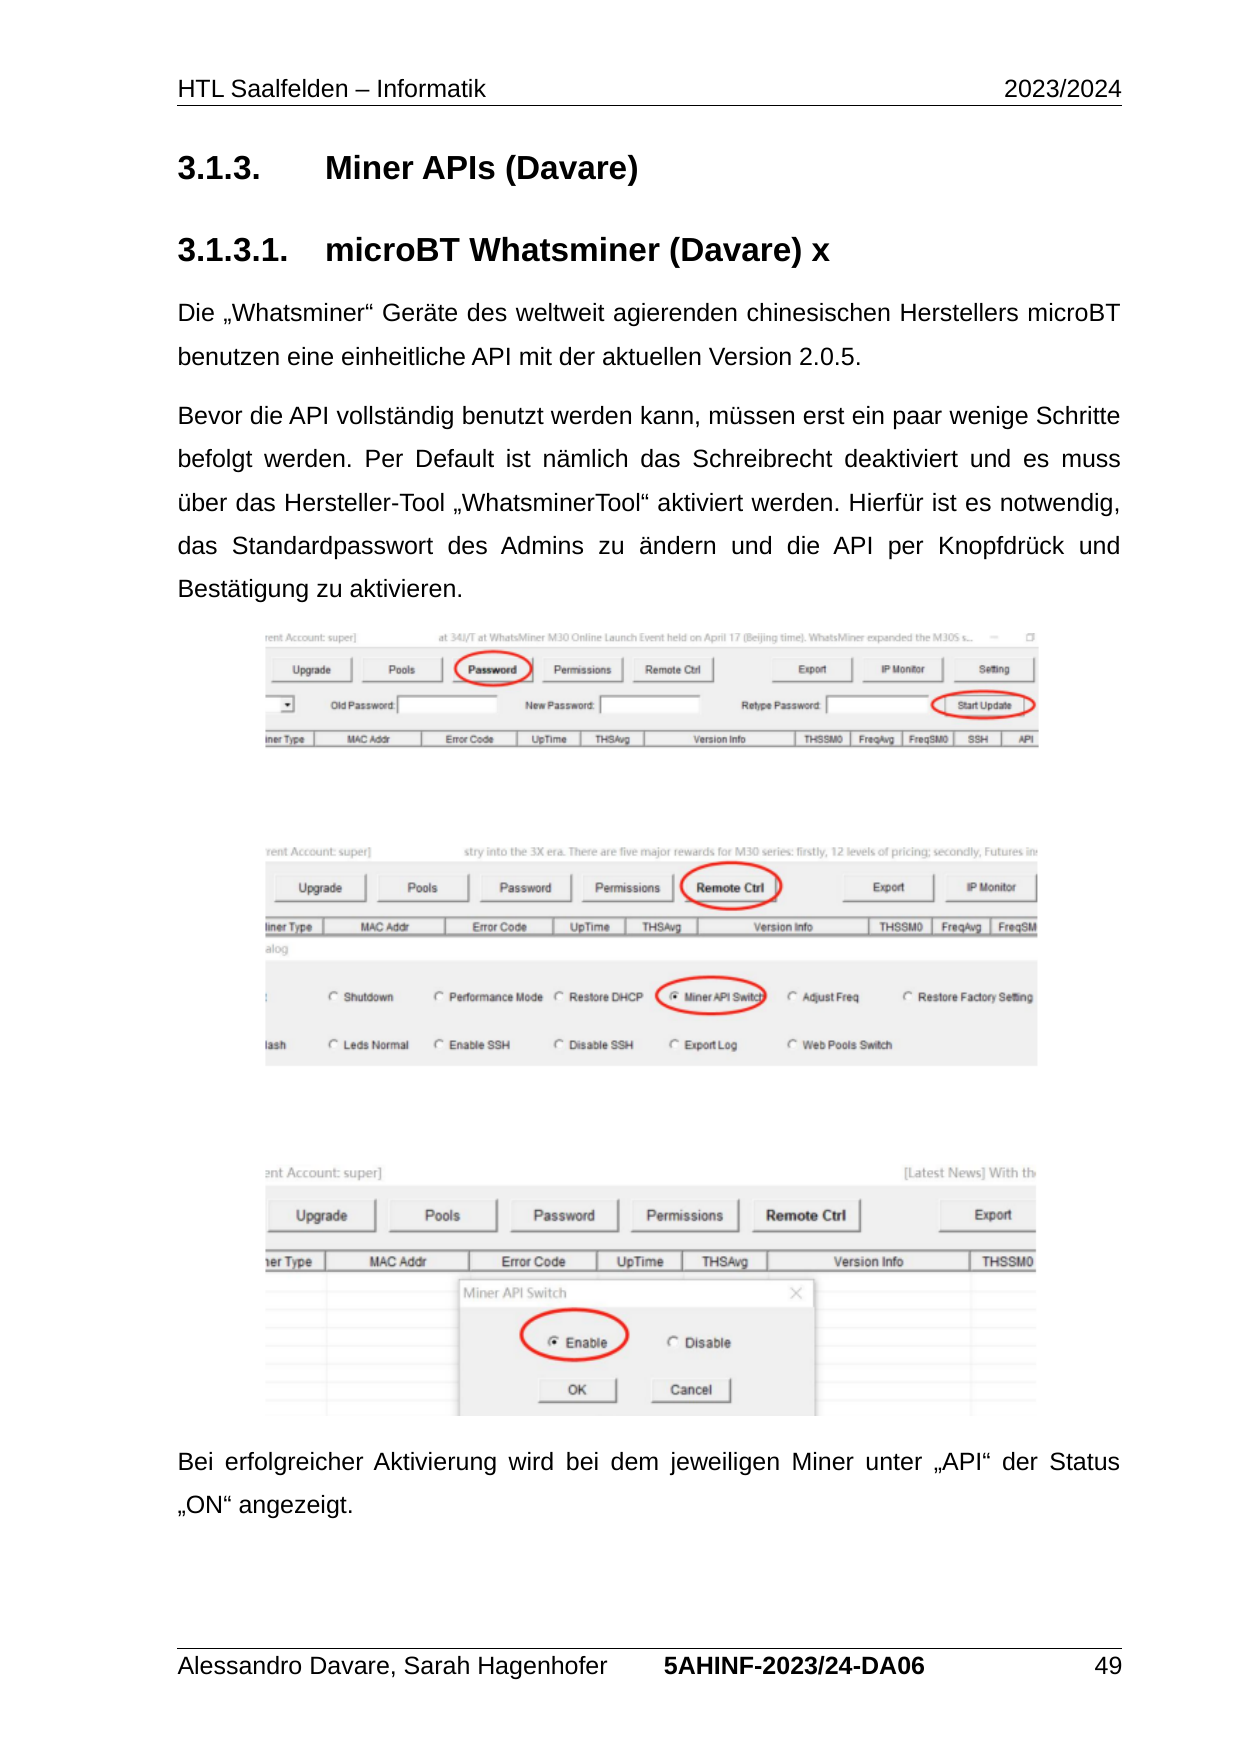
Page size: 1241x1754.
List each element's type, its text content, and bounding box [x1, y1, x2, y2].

subtitle Miner APIs (Davare) [177, 148, 1122, 186]
text Bevor die API vollständig benutzt werden kann, müssen erst ein paar wenige Schritte befolgt werden. Per Default ist nämlich das Schreibrecht deaktiviert und es muss über das Hersteller-Tool „WhatsminerTool“ aktiviert werden. Hierfür ist es notwendig, das Standardpasswort des Admins zu ändern und die API per Knopfdrück und Bestätigung zu aktivieren. [177, 401, 1122, 602]
text Bei erfolgreicher Aktivierung wird bei dem jeweiligen Miner unter „API“ der Status „ON“ angezeigt. [177, 1447, 1122, 1518]
text Die „Whatsminer“ Geräte des weltweit agierenden chinesischen Herstellers microBT benutzen eine einheitliche API mit der aktuellen Version 2.0.5. [177, 298, 1122, 370]
subtitle microBT Whatsminer (Davare) x [177, 230, 1122, 269]
picture [260, 633, 1039, 1416]
